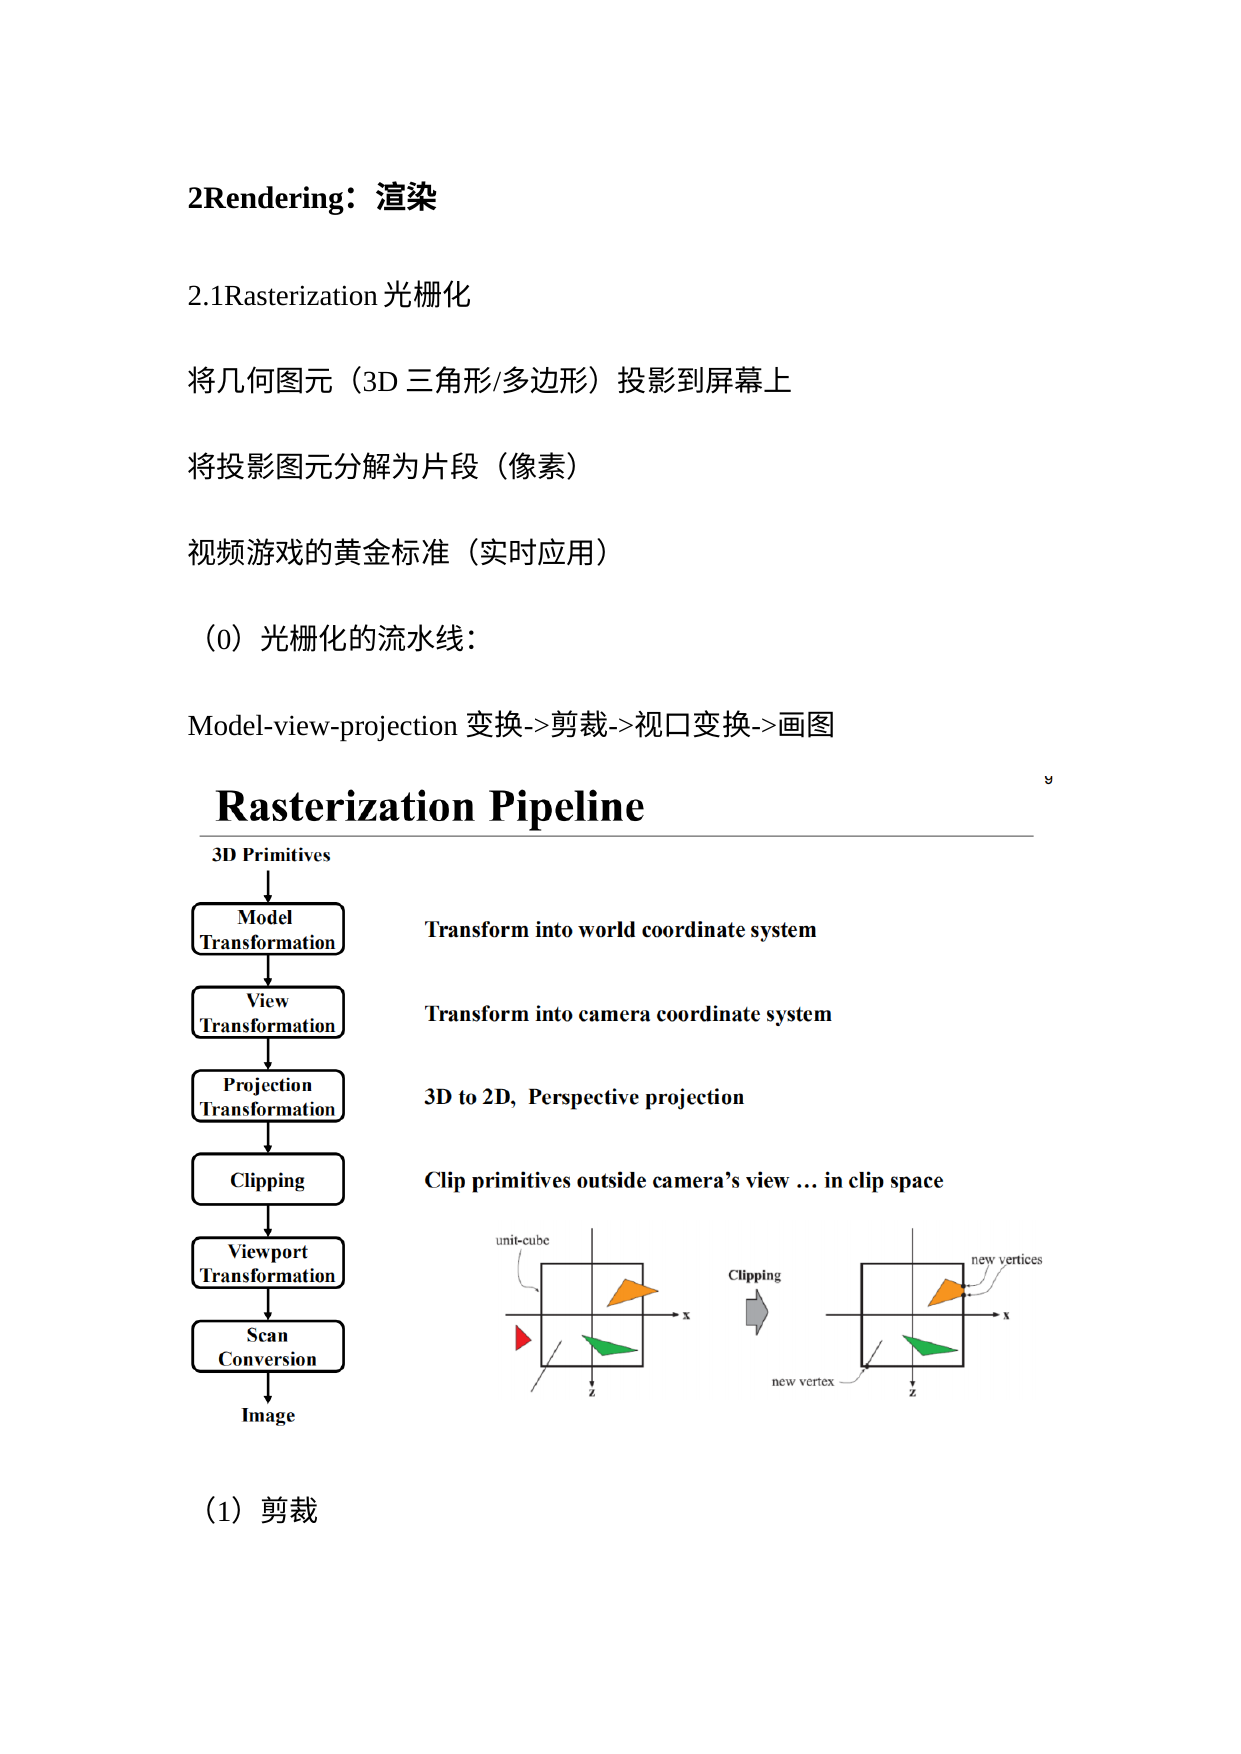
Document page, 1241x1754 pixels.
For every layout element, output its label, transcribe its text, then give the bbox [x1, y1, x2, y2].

picture [187, 776, 1053, 1430]
subtitle 2Rendering：渲染 [187, 162, 1053, 227]
text Model-view-projection 变换->剪裁->视口变换->画图 [187, 691, 1053, 756]
text 视频游戏的黄金标准（实时应用） [187, 518, 1053, 583]
text （0）光栅化的流水线： [187, 604, 1053, 669]
text 将几何图元（3D 三角形/多边形）投影到屏幕上 [187, 346, 1053, 411]
text （1）剪裁 [187, 1476, 1053, 1541]
text 将投影图元分解为片段（像素） [187, 432, 1053, 497]
text 2.1Rasterization光栅化 [187, 260, 1053, 325]
